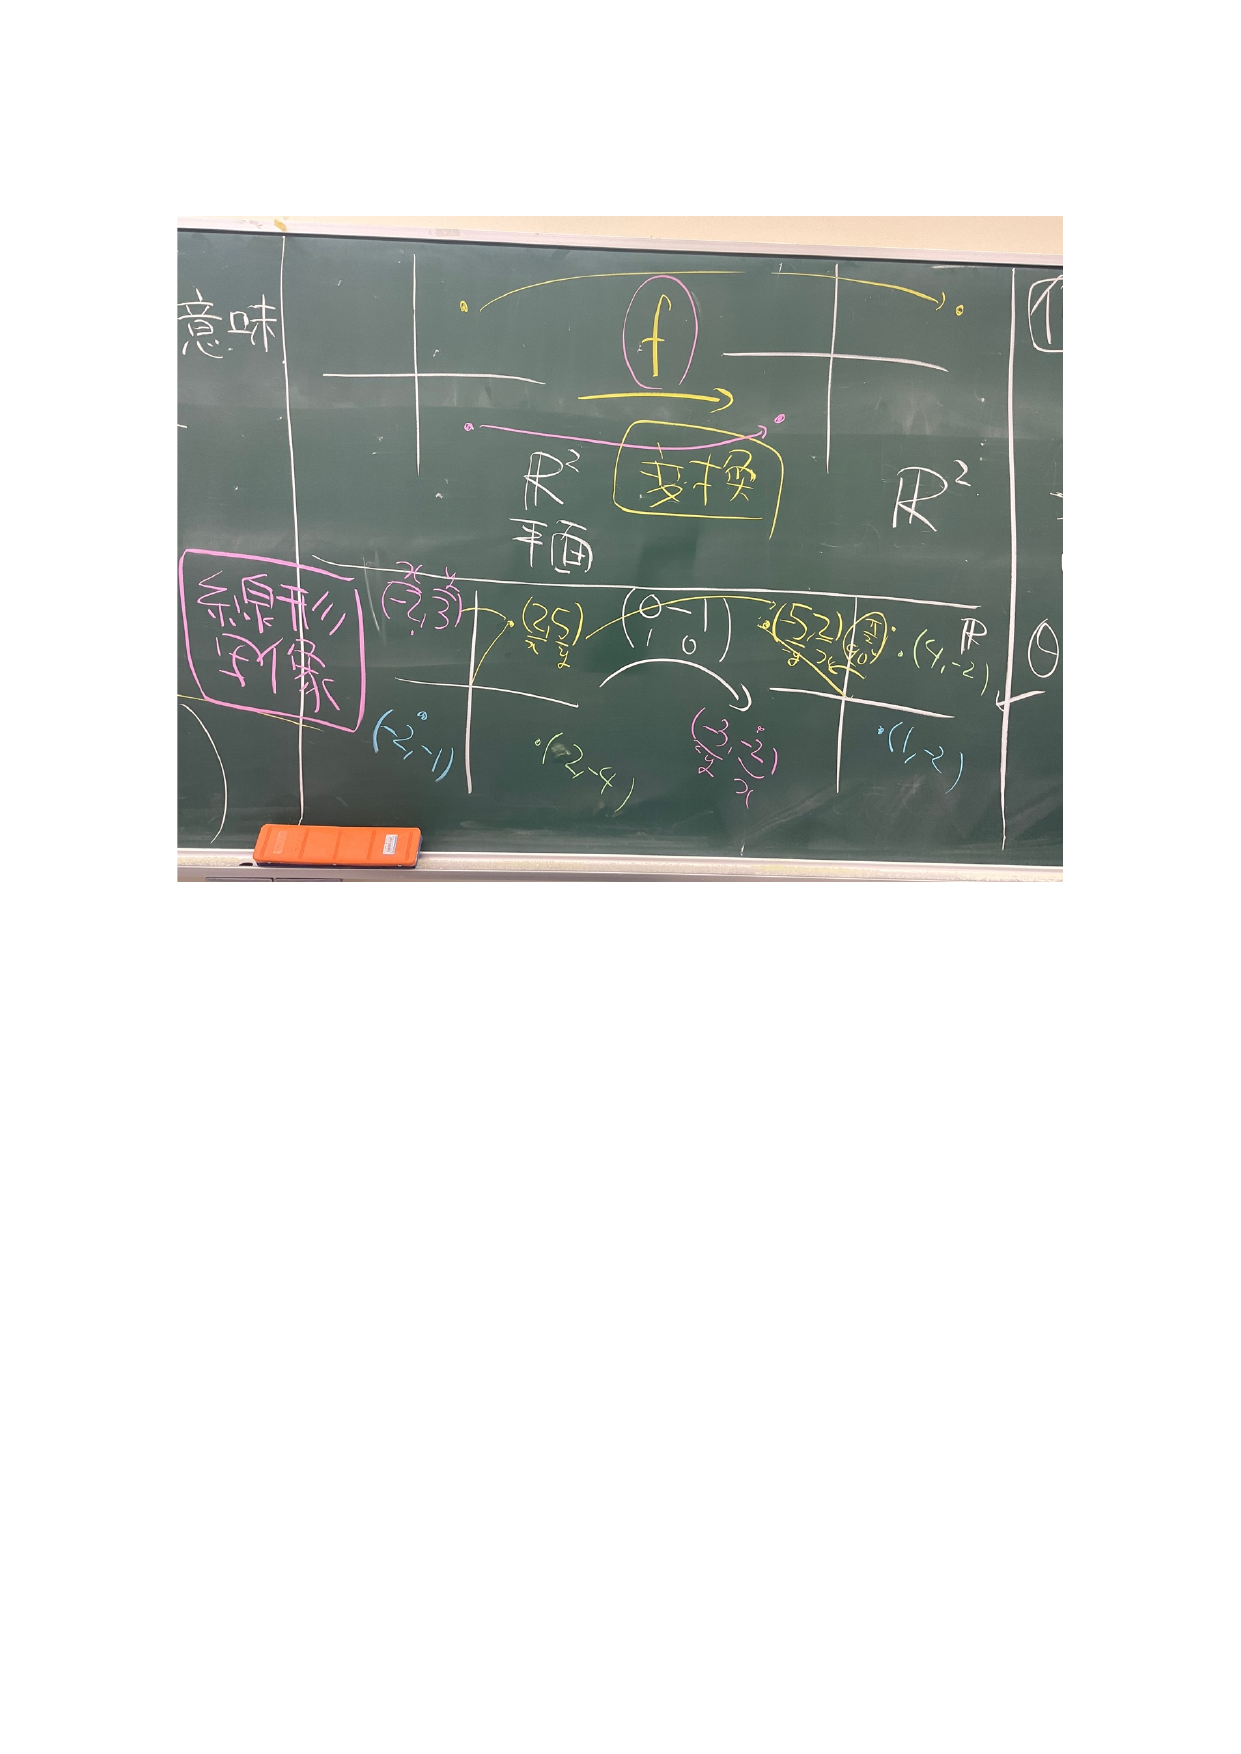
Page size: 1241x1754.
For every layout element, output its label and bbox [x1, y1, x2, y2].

picture [177, 216, 1063, 882]
